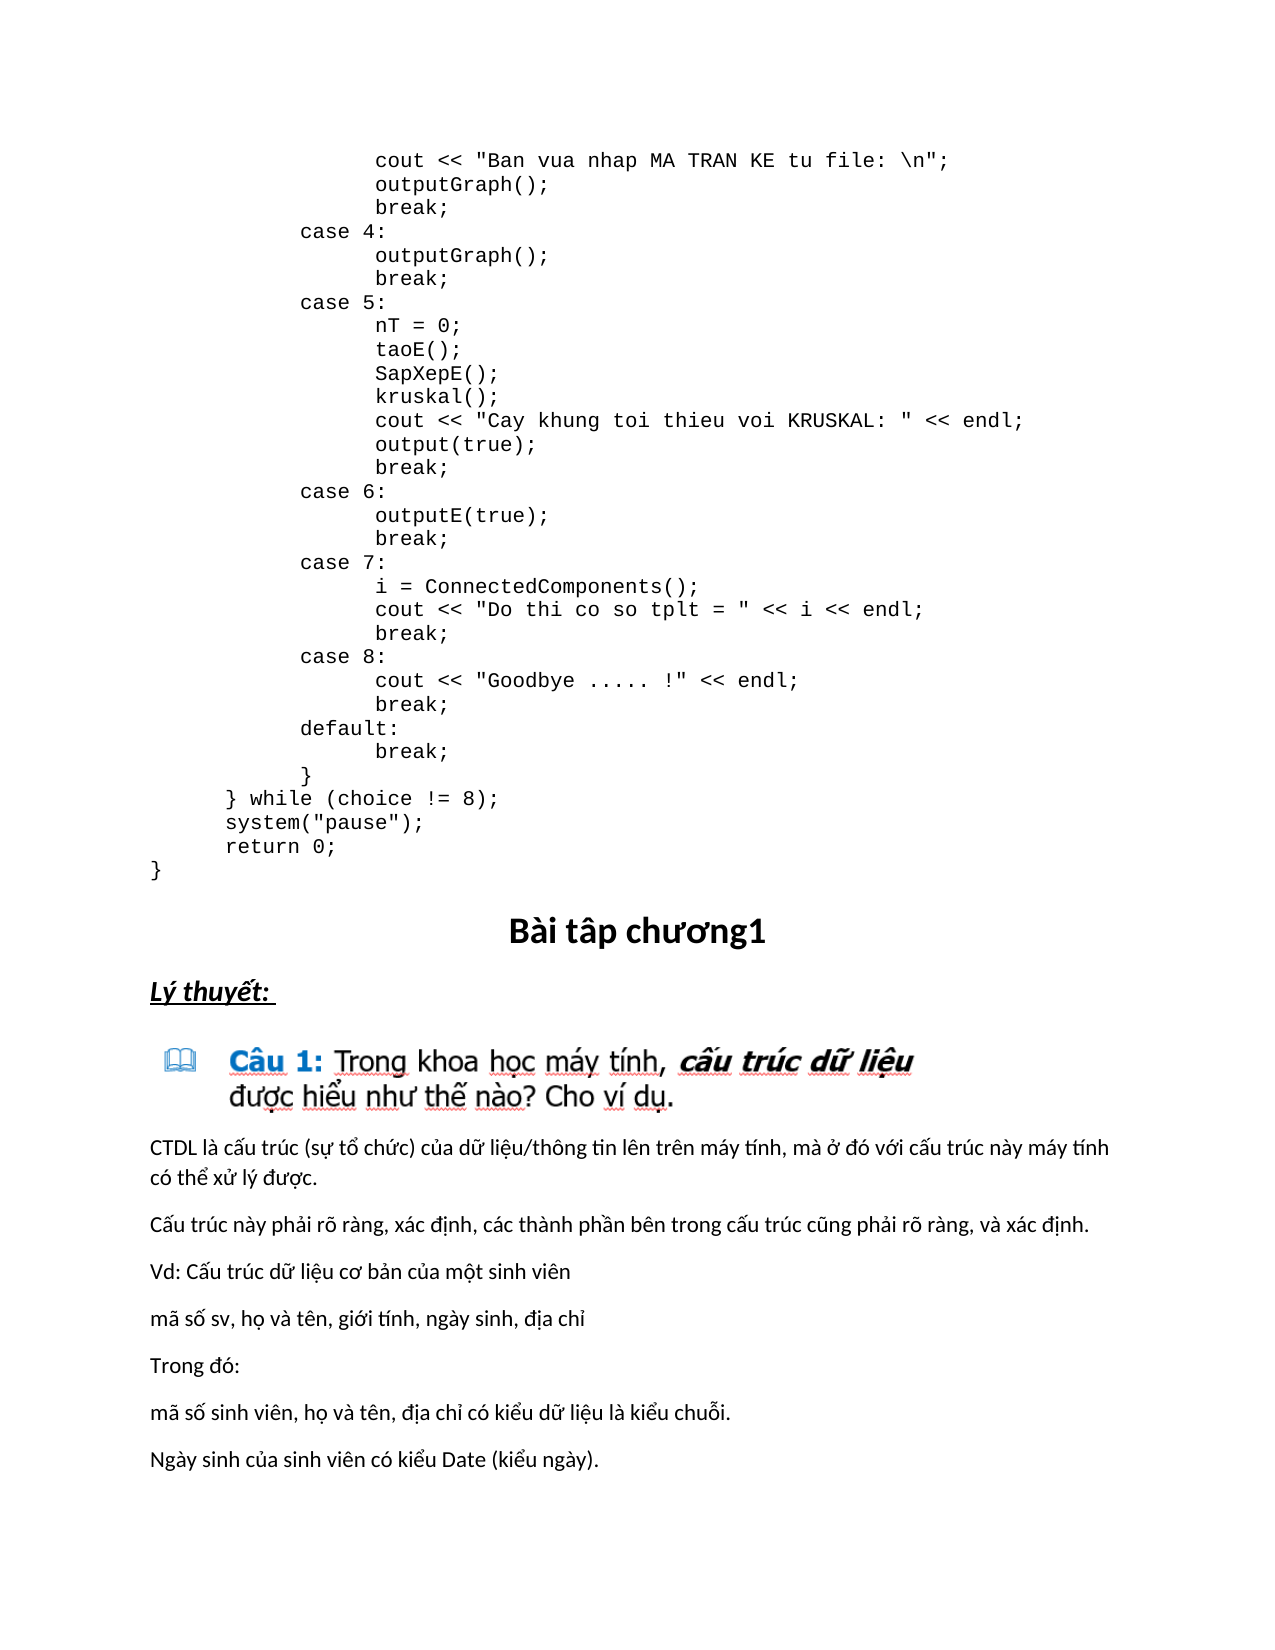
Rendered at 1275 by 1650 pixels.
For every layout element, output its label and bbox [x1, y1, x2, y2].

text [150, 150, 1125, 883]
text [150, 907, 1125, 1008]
picture [150, 1027, 930, 1115]
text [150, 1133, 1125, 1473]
